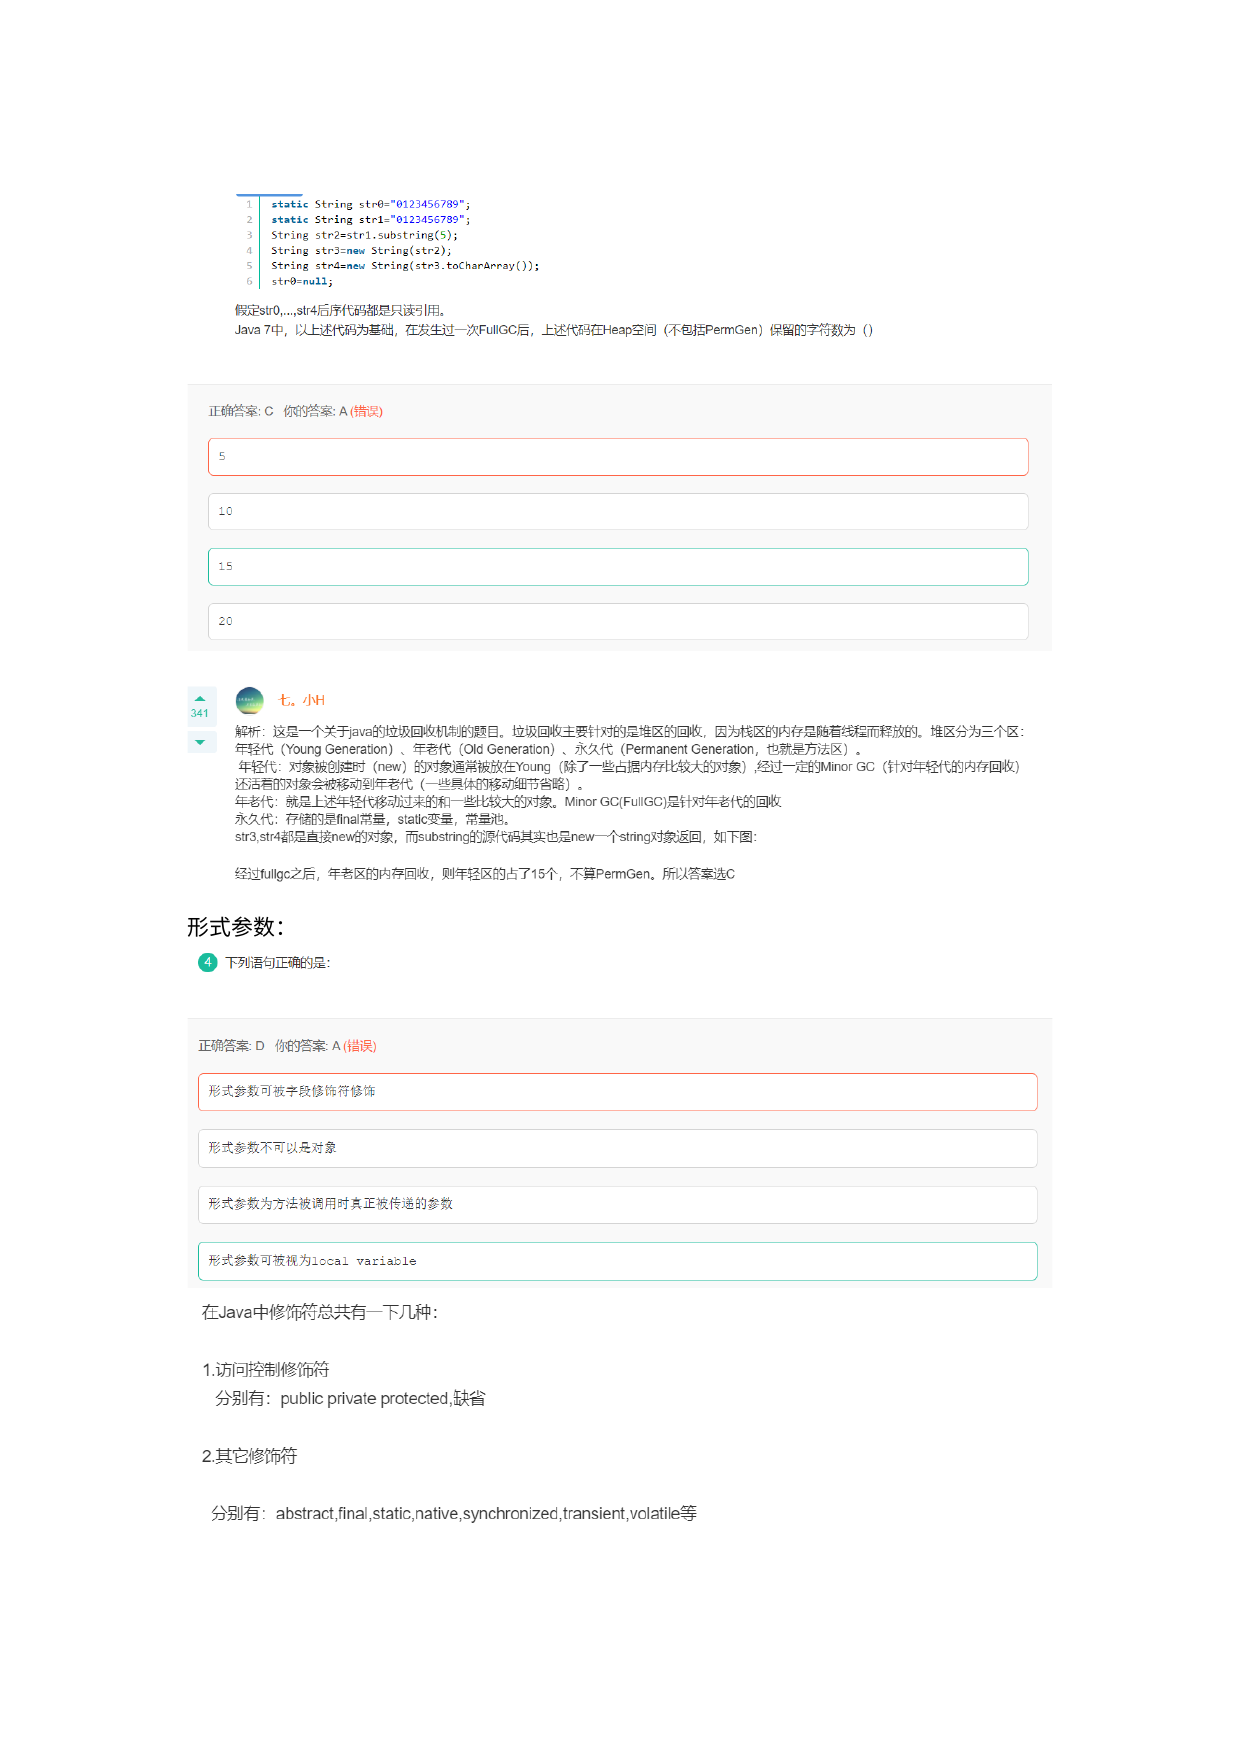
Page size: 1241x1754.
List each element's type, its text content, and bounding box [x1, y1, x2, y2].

picture [187, 194, 1052, 651]
text 形式参数： [187, 909, 1053, 942]
picture [187, 682, 1052, 884]
picture [187, 1299, 1053, 1544]
picture [187, 942, 1053, 1288]
